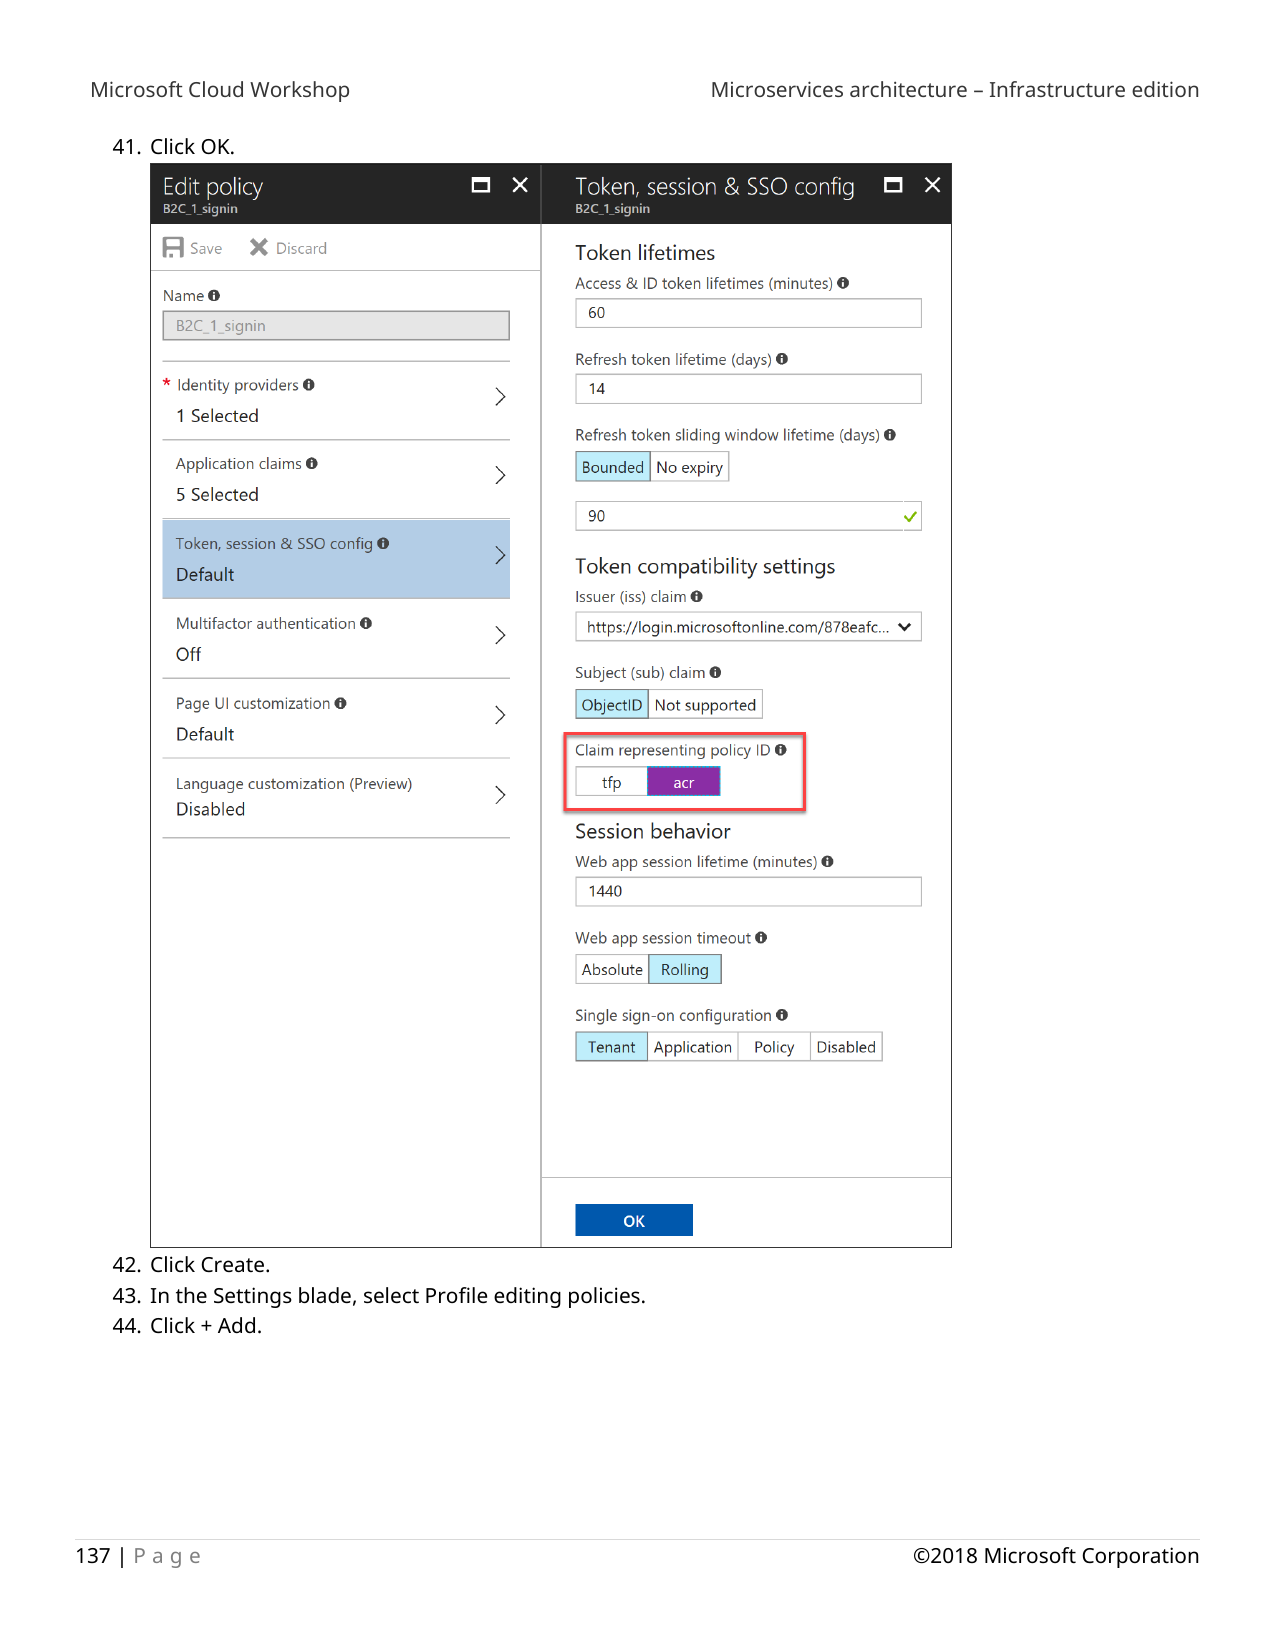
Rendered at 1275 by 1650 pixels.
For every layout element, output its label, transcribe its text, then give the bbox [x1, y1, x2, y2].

list In the Settings blade, select Profile editing policies. [112, 1281, 1200, 1309]
list Click + Add. [112, 1312, 1200, 1340]
list Click Create. [112, 1250, 1200, 1279]
picture [151, 164, 951, 1247]
